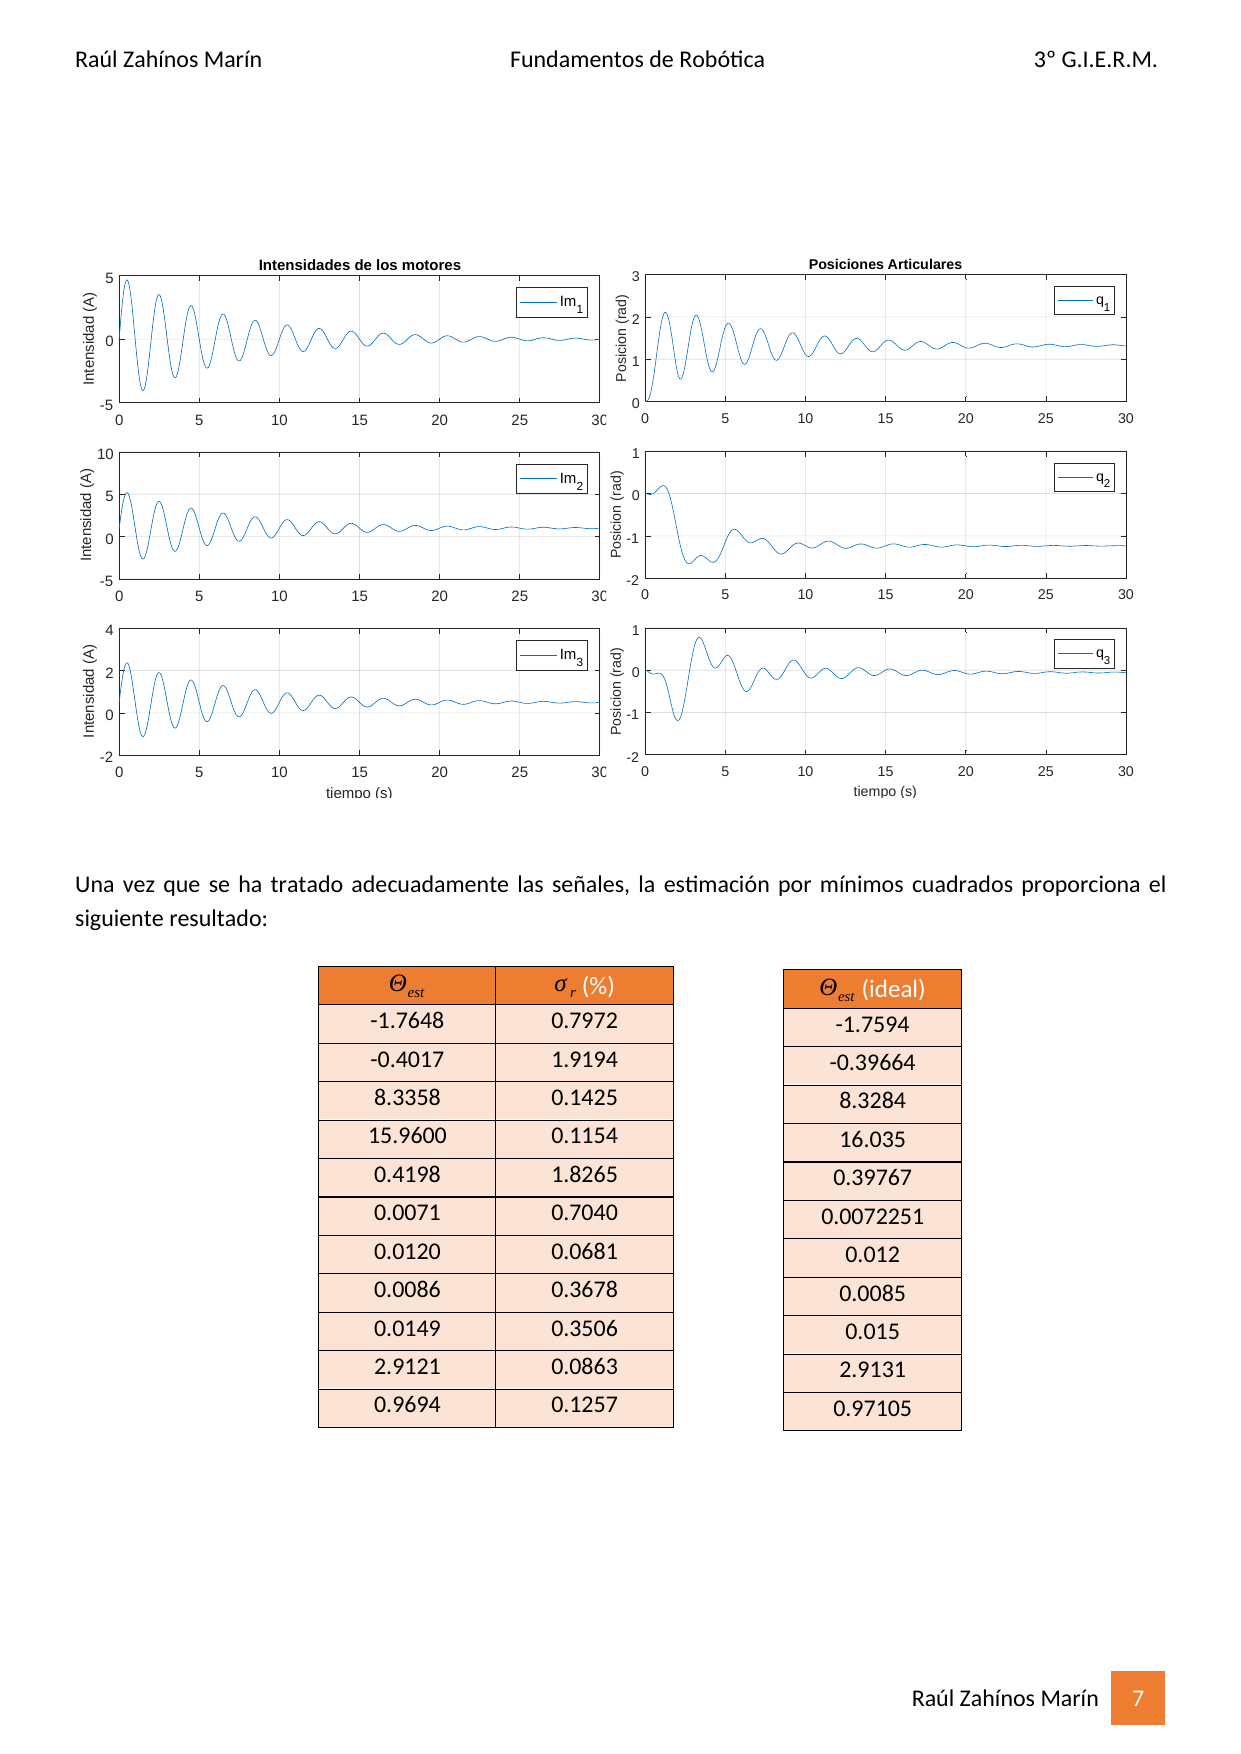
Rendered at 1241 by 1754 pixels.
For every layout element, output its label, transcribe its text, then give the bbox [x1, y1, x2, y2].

table_cell 0.97105 [784, 1393, 961, 1430]
table_cell -0.4017 [319, 1044, 495, 1081]
table_header (%) [496, 967, 673, 1004]
table_cell 0.3678 [496, 1274, 673, 1312]
table_cell 2.9121 [319, 1351, 495, 1388]
table_cell 0.0086 [319, 1274, 495, 1312]
text Una vez que se ha tratado adecuadamente las señales, la estimación por mínimos cuadrados proporciona el siguiente resultado: [75, 869, 1168, 932]
table_cell 16.035 [784, 1124, 961, 1161]
table_cell 15.9600 [319, 1121, 495, 1158]
table_header (ideal) [784, 970, 961, 1008]
table_cell 8.3358 [319, 1082, 495, 1119]
table_cell 8.3284 [784, 1086, 961, 1123]
table_cell 0.0120 [319, 1236, 495, 1273]
table_cell 0.9694 [319, 1390, 495, 1427]
table_cell 0.7972 [496, 1005, 673, 1043]
table_cell 0.4198 [319, 1159, 495, 1196]
table_header [319, 967, 495, 1004]
table_cell -0.39664 [784, 1047, 961, 1084]
table_cell 0.1154 [496, 1121, 673, 1158]
table_cell 0.1257 [496, 1390, 673, 1427]
table_cell 0.0085 [784, 1278, 961, 1315]
table_cell 0.012 [784, 1239, 961, 1277]
table_cell 0.3506 [496, 1313, 673, 1350]
table_cell 0.015 [784, 1316, 961, 1353]
table_cell -1.7648 [319, 1005, 495, 1043]
table_cell 1.8265 [496, 1159, 673, 1196]
table_cell 0.0149 [319, 1313, 495, 1350]
table_cell 2.9131 [784, 1355, 961, 1392]
table_cell 0.39767 [784, 1163, 961, 1200]
table_cell 0.7040 [496, 1198, 673, 1235]
table_cell 0.0681 [496, 1236, 673, 1273]
table_cell 1.9194 [496, 1044, 673, 1081]
table_cell 0.0863 [496, 1351, 673, 1388]
table_cell 0.0071 [319, 1198, 495, 1235]
table_cell 0.0072251 [784, 1201, 961, 1238]
table_cell -1.7594 [784, 1009, 961, 1046]
table_cell 0.1425 [496, 1082, 673, 1119]
